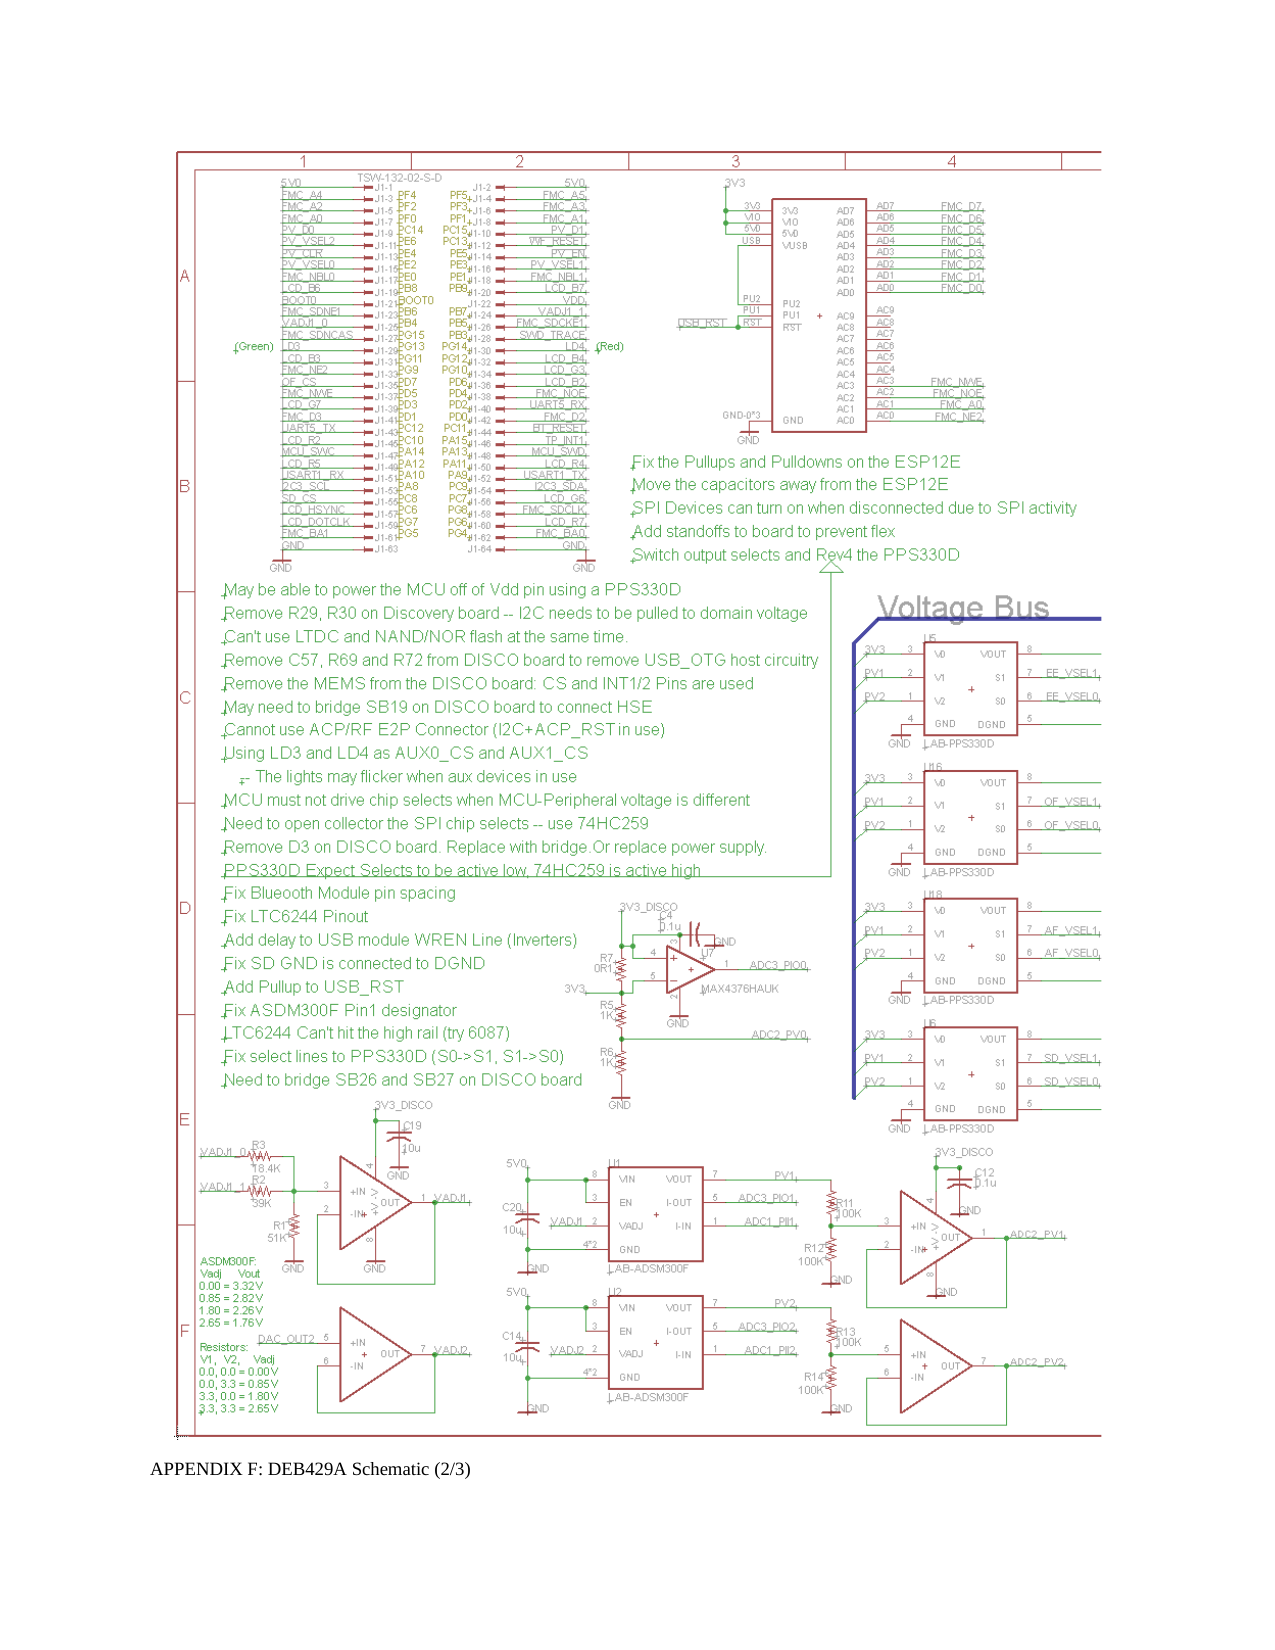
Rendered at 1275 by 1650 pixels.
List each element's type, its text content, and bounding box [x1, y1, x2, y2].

picture [173, 150, 1102, 1440]
text APPENDIX F: DEB429A Schematic (2/3) [150, 1458, 1125, 1479]
